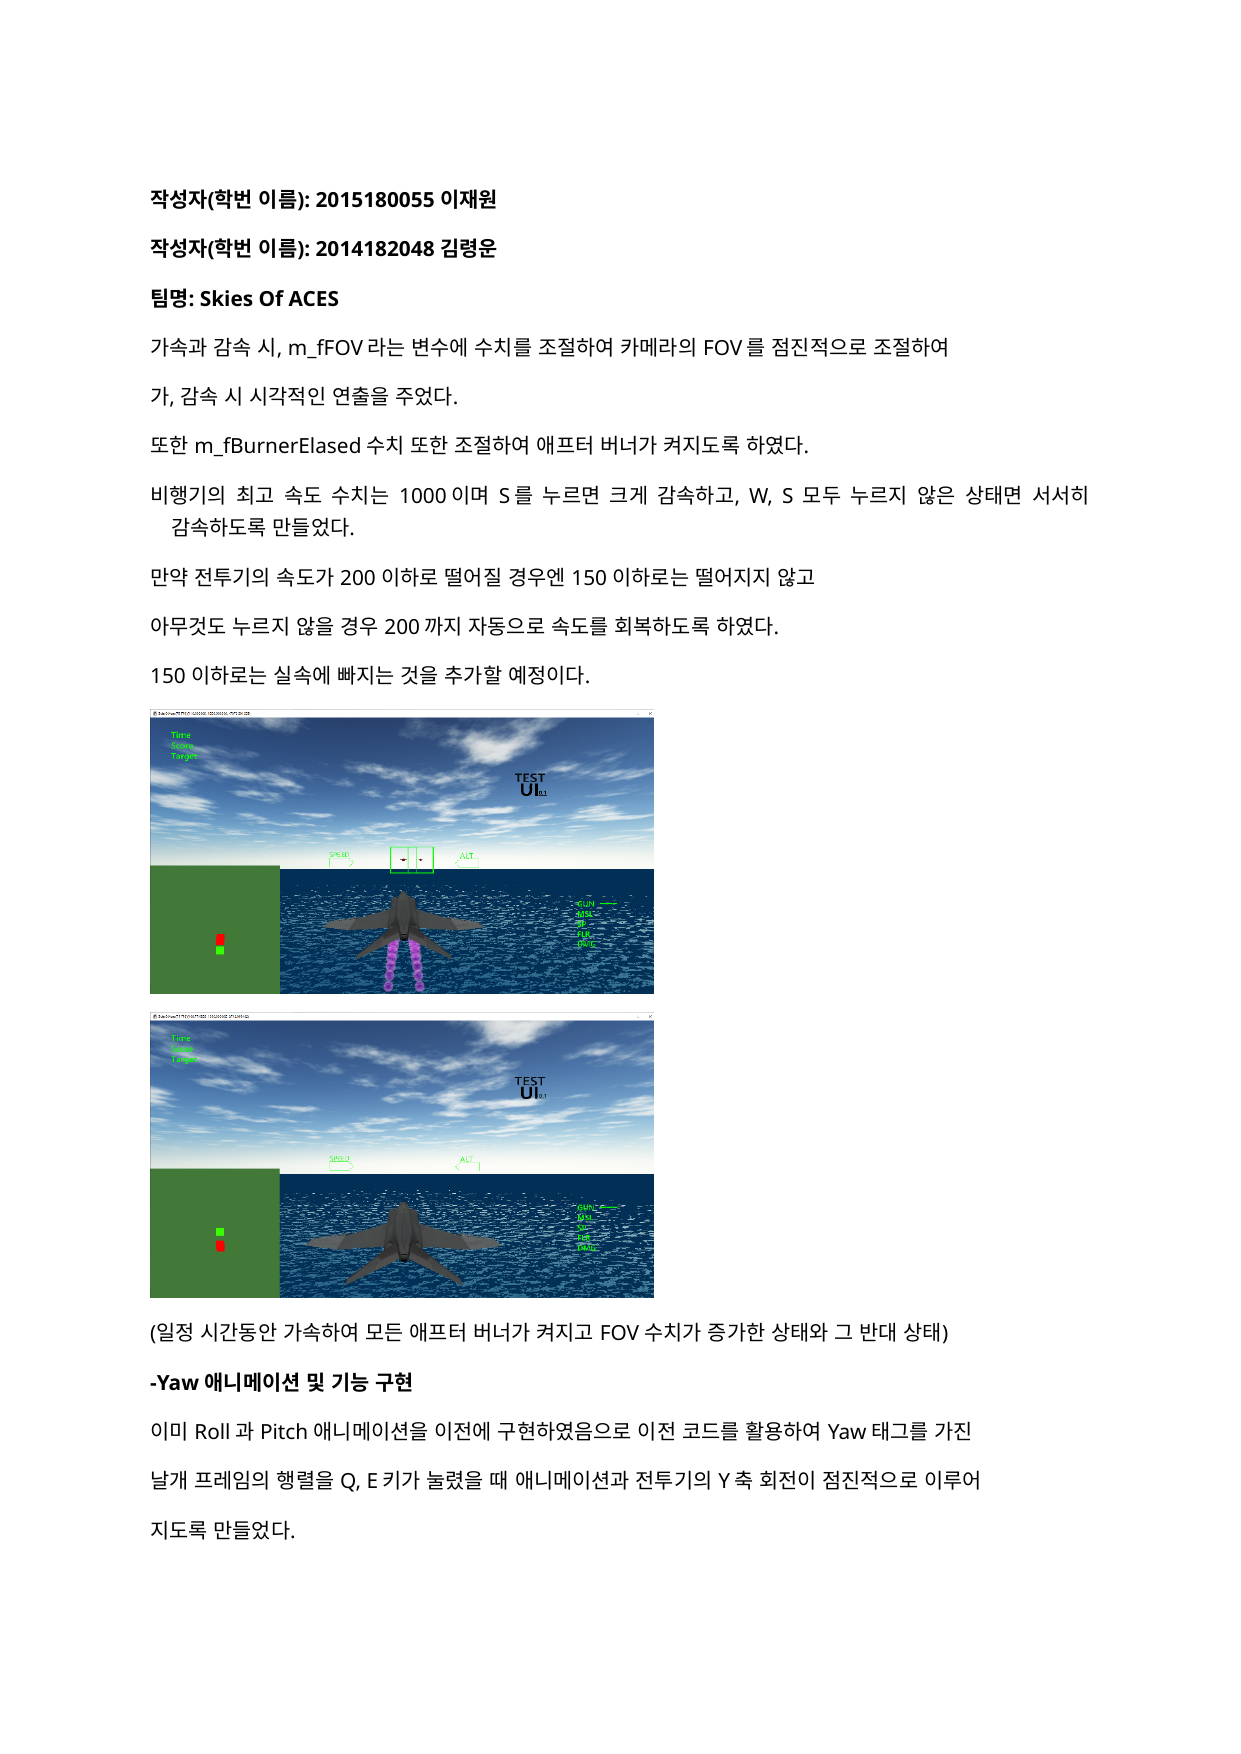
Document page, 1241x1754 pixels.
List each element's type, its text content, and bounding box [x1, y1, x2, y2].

text 만약 전투기의 속도가 200 이하로 떨어질 경우엔 150 이하로는 떨어지지 않고 [150, 561, 1090, 591]
text (일정 시간동안 가속하여 모든 애프터 버너가 켜지고 FOV 수치가 증가한 상태와 그 반대 상태) [150, 1317, 1090, 1347]
text -Yaw 애니메이션 및 기능 구현 [150, 1366, 1090, 1396]
picture [150, 709, 654, 994]
text 150 이하로는 실속에 빠지는 것을 추가할 예정이다. [150, 660, 1090, 690]
text 가, 감속 시 시각적인 연출을 주었다. [150, 380, 1090, 411]
text 날개 프레임의 행렬을 Q, E키가 눌렸을 때 애니메이션과 전투기의 Y축 회전이 점진적으로 이루어 [150, 1465, 1090, 1495]
text 가속과 감속 시, m_fFOV라는 변수에 수치를 조절하여 카메라의 FOV를 점진적으로 조절하여 [150, 331, 1090, 361]
text 비행기의 최고 속도 수치는 1000이며 S를 누르면 크게 감속하고, W, S 모두 누르지 않은 상태면 서서히 감속하도록 만들었다. [150, 479, 1090, 542]
text 지도록 만들었다. [150, 1514, 1090, 1544]
text 아무것도 누르지 않을 경우 200까지 자동으로 속도를 회복하도록 하였다. [150, 610, 1090, 641]
picture [150, 1012, 654, 1298]
text 또한 m_fBurnerElased수치 또한 조절하여 애프터 버너가 켜지도록 하였다. [150, 429, 1090, 460]
text 이미 Roll과 Pitch 애니메이션을 이전에 구현하였음으로 이전 코드를 활용하여 Yaw태그를 가진 [150, 1415, 1090, 1446]
